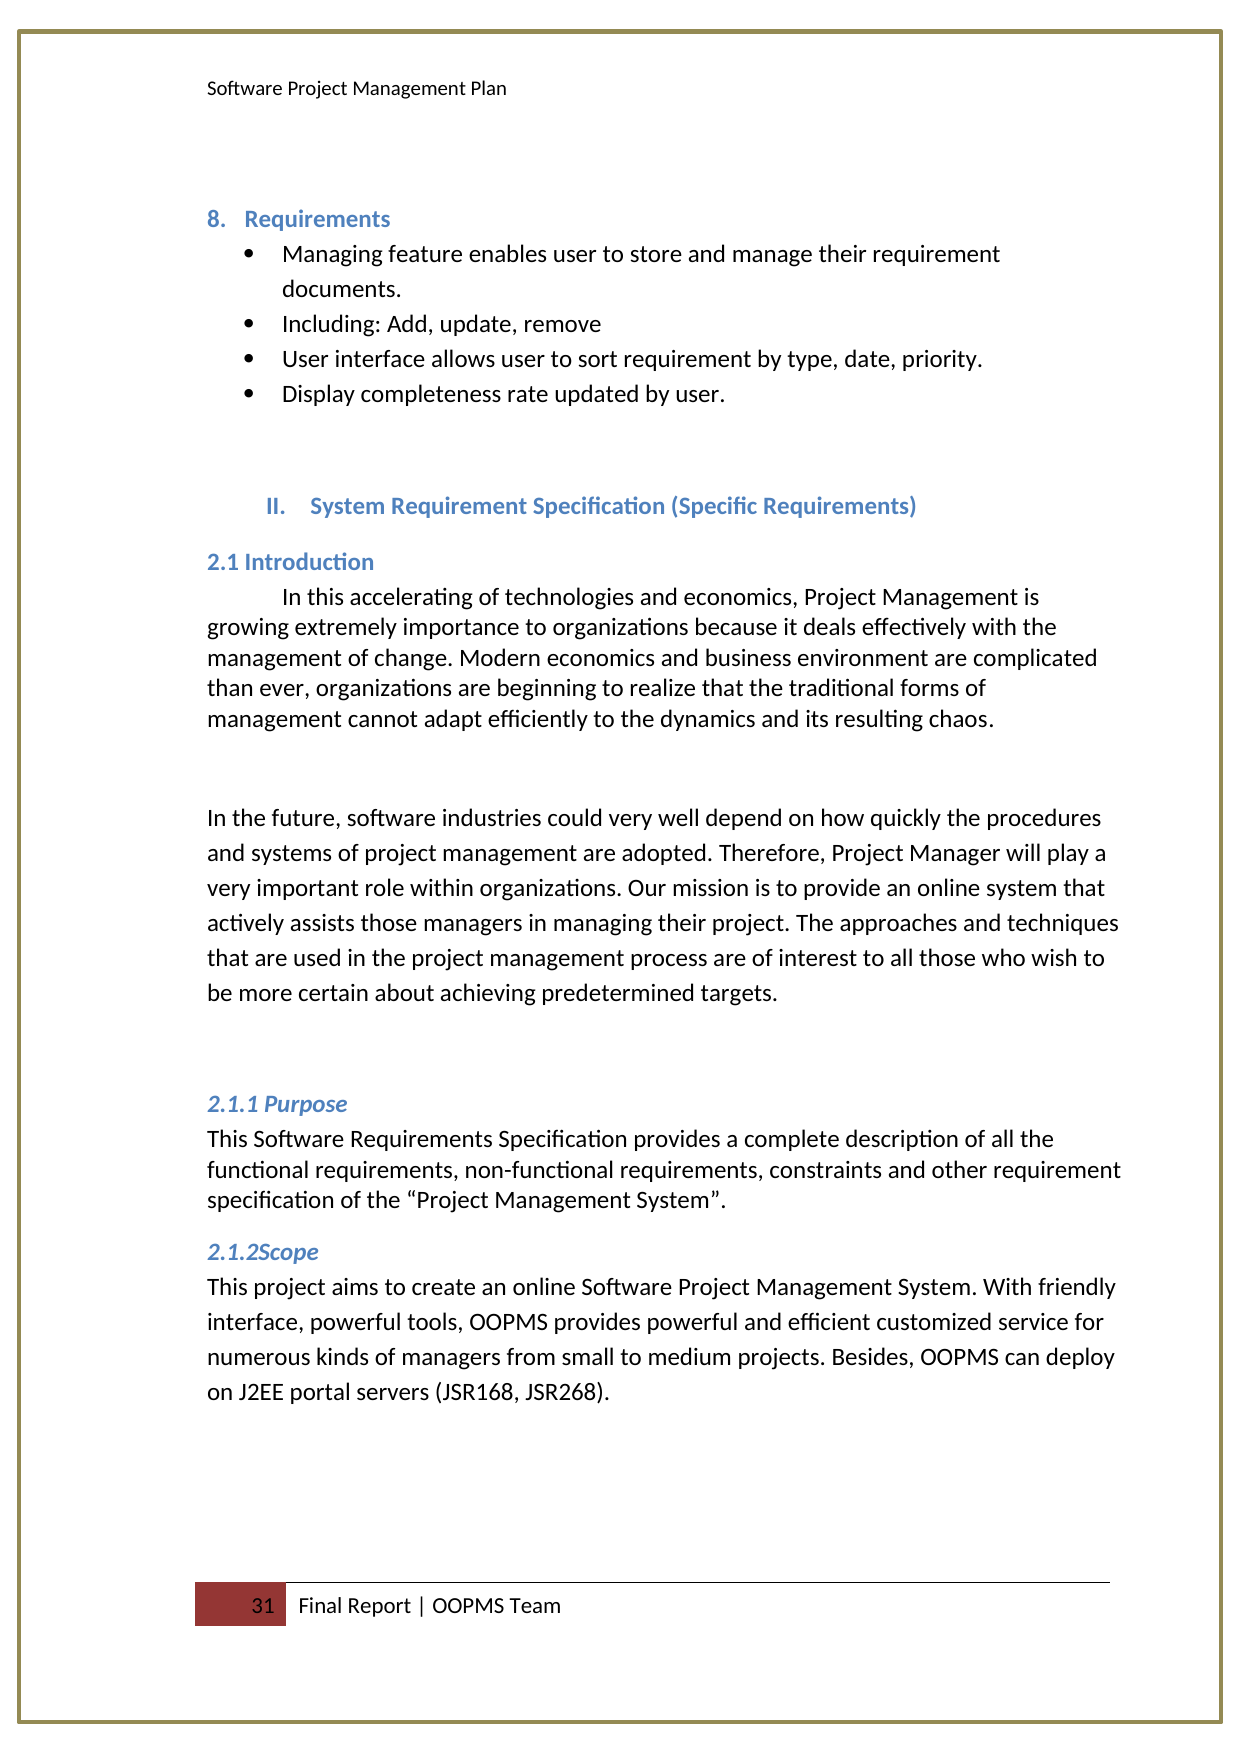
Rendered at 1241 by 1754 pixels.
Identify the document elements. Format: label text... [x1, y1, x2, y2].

text In this accelerating of technologies and economics, Project Management is growing extremely importance to organizations because it deals effectively with the management of change. Modern economics and business environment are complicated than ever, organizations are beginning to realize that the traditional forms of management cannot adapt efficiently to the dynamics and its resulting chaos. [207, 581, 1122, 734]
subtitle 2.1.1 Purpose [207, 1089, 1122, 1119]
list Managing feature enables user to store and manage their requirement documents. [244, 238, 1122, 304]
list Including: Add, update, remove [244, 308, 1122, 339]
subtitle 2.1.2Scope [207, 1236, 1122, 1267]
subtitle System Requirement Specification (Specific Requirements) [236, 490, 1122, 521]
list User interface allows user to sort requirement by type, date, priority. [244, 343, 1122, 374]
text This Software Requirements Specification provides a complete description of all the functional requirements, non-functional requirements, constraints and other requirement specification of the “Project Management System”. [207, 1124, 1122, 1215]
list Display completeness rate updated by user. [244, 378, 1122, 409]
subtitle 2.1 Introduction [207, 546, 1122, 577]
text In the future, software industries could very well depend on how quickly the procedures and systems of project management are adopted. Therefore, Project Manager will play a very important role within organizations. Our mission is to provide an online system that actively assists those managers in managing their project. The approaches and techniques that are used in the project management process are of interest to all those who wish to be more certain about achieving predetermined targets. [207, 802, 1122, 1007]
subtitle Requirements [207, 203, 1122, 234]
text This project aims to create an online Software Project Management System. With friendly interface, powerful tools, OOPMS provides powerful and efficient customized service for numerous kinds of managers from small to medium projects. Besides, OOPMS can deploy on J2EE portal servers (JSR168, JSR268). [207, 1271, 1122, 1407]
